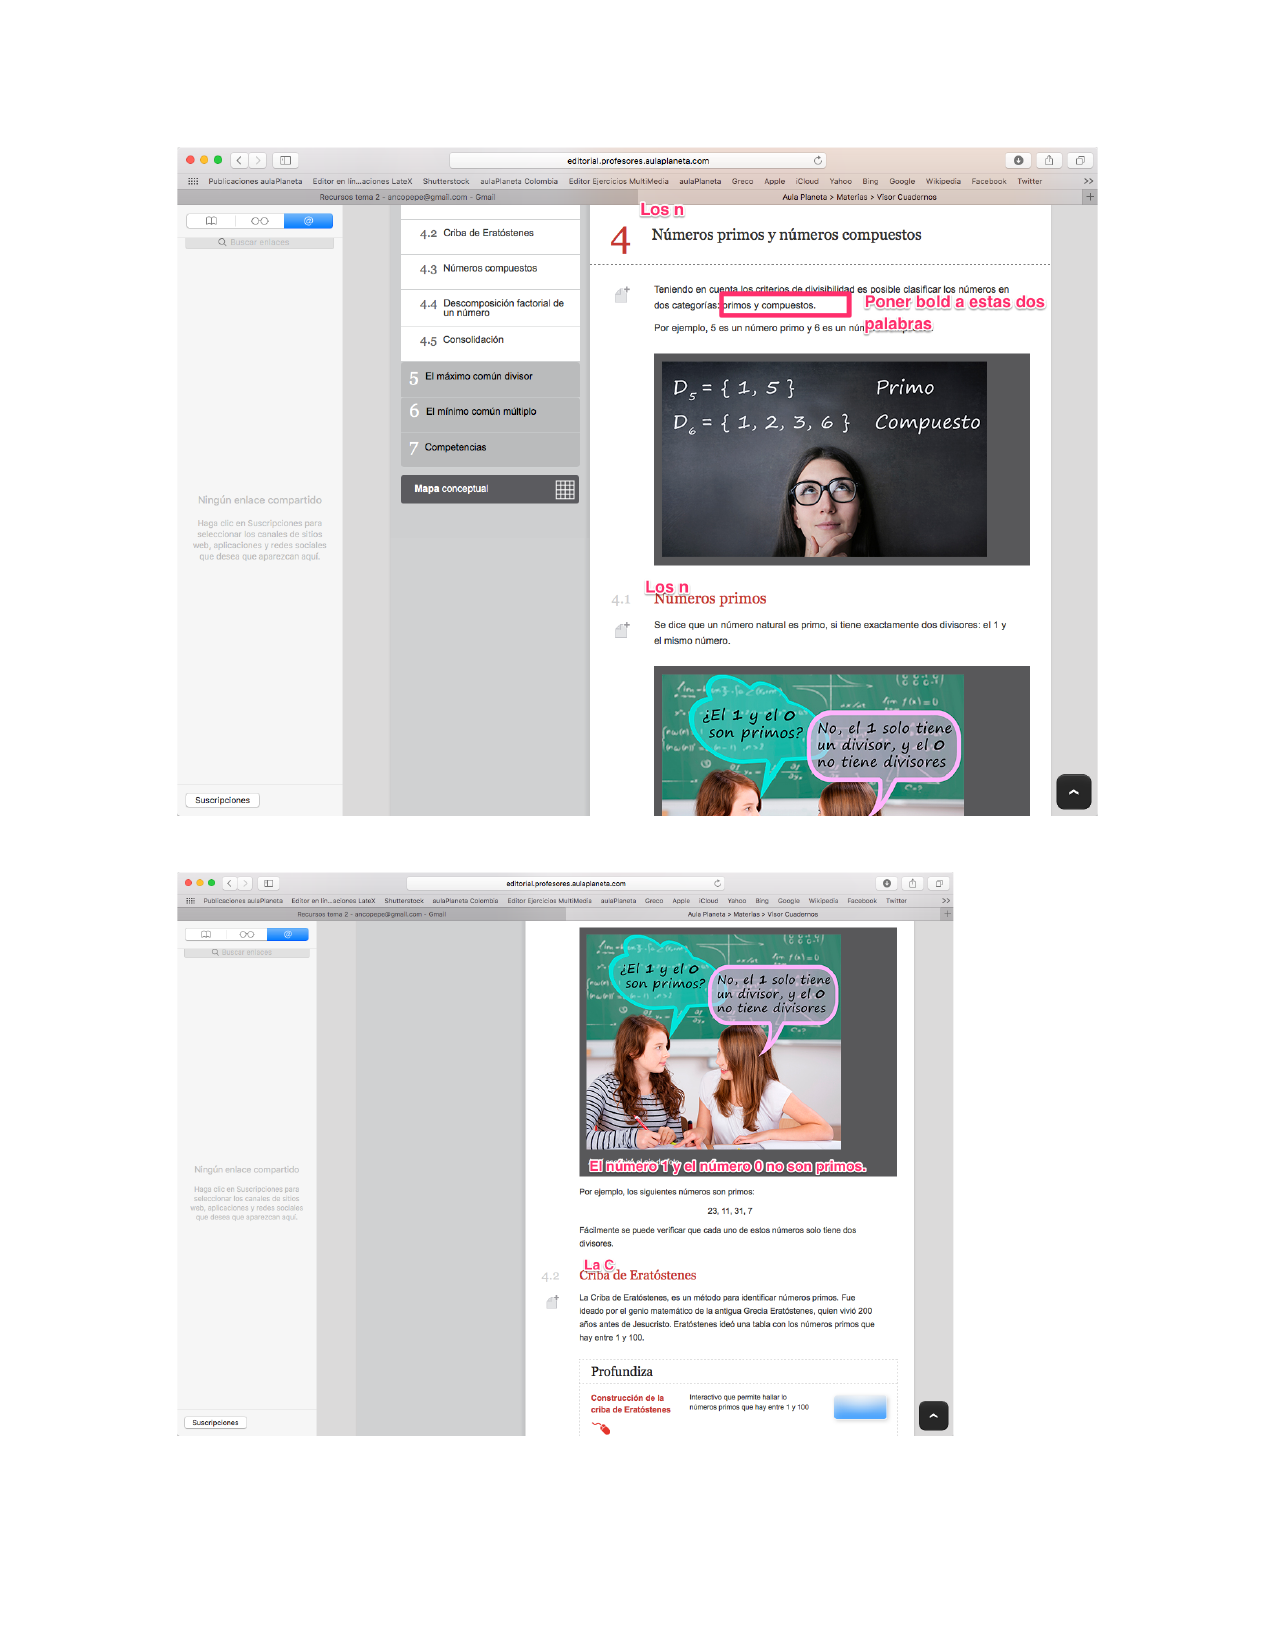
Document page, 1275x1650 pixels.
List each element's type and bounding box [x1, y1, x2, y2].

picture [177, 147, 1098, 816]
picture [177, 872, 954, 1436]
